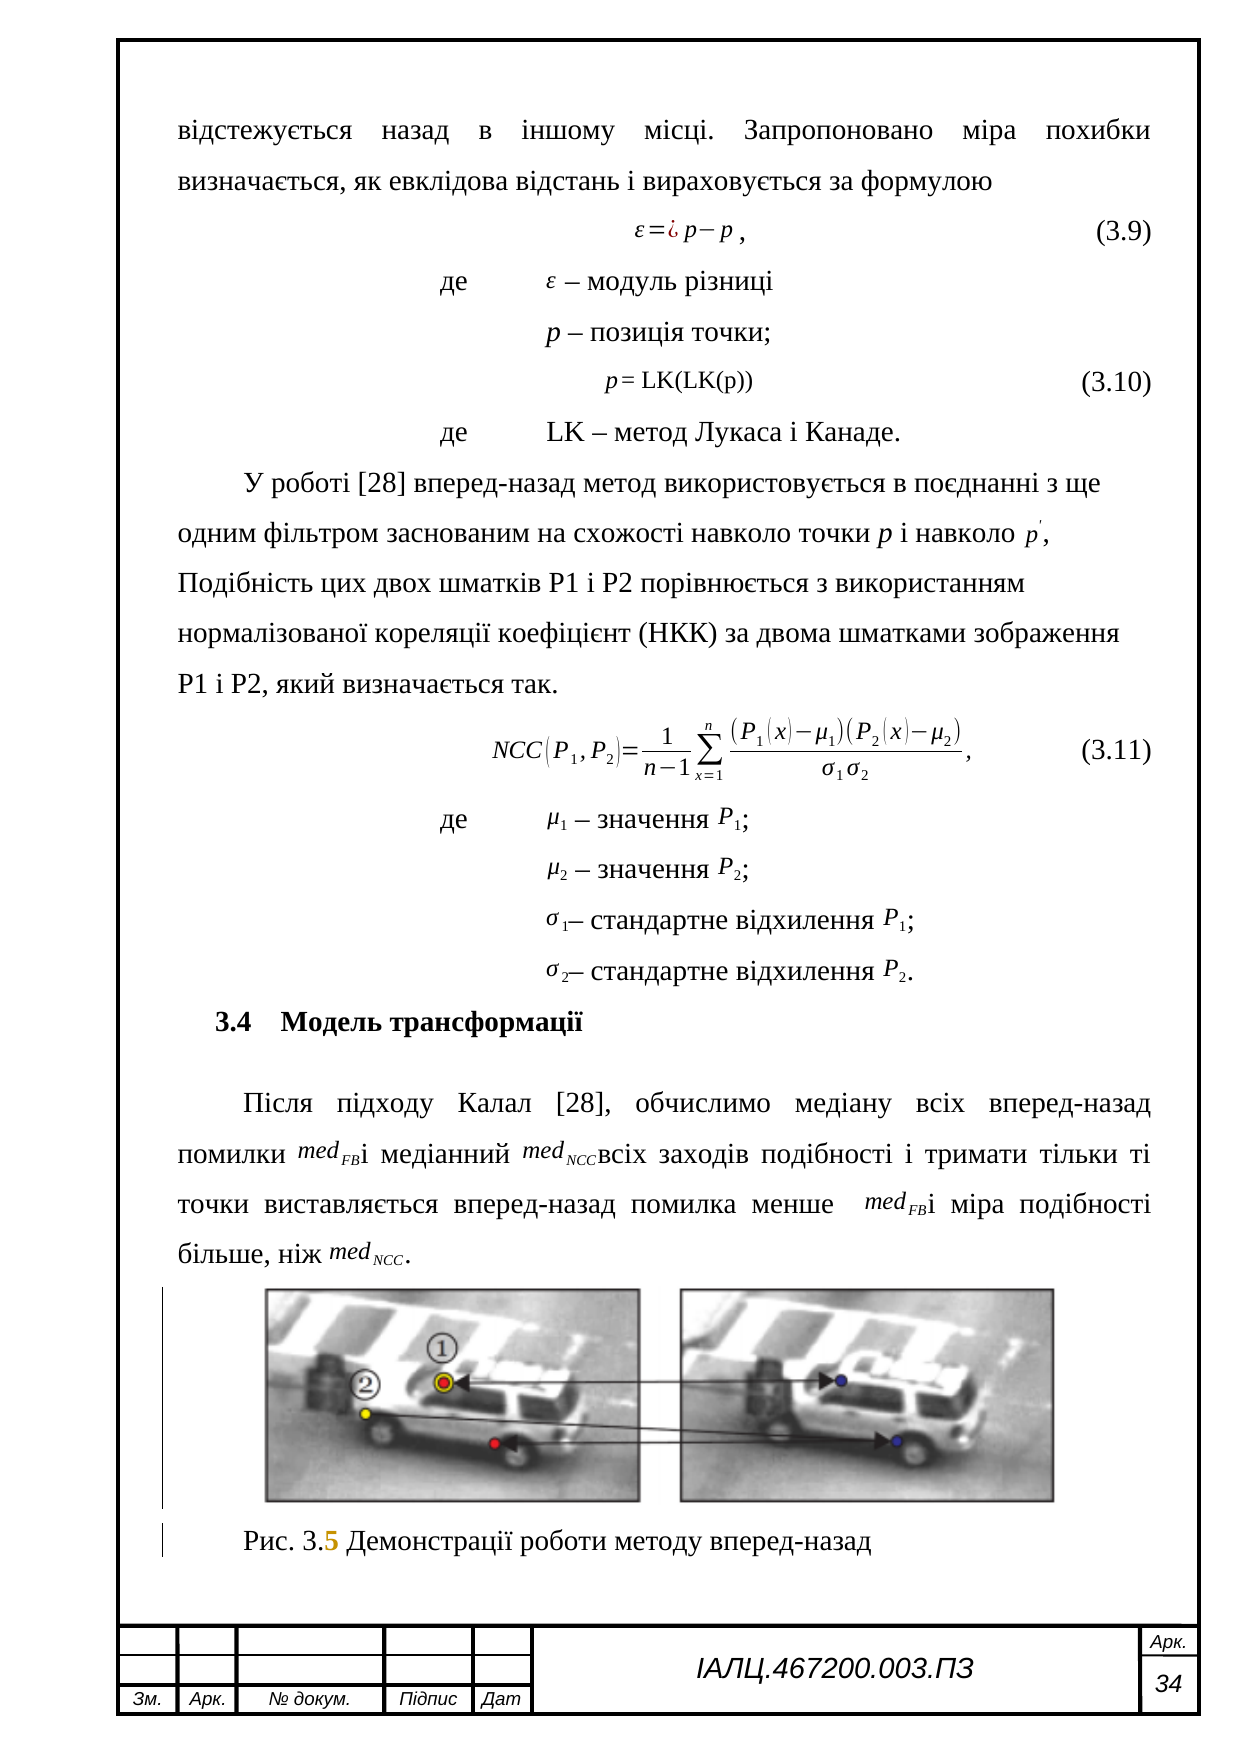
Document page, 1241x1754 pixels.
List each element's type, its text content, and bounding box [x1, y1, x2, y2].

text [177, 112, 1152, 196]
text (3.11) [177, 716, 1152, 784]
text – стандартне відхилення . [283, 953, 1152, 987]
text – значення ; [283, 851, 1152, 886]
text p – позиція точки; [283, 314, 1152, 347]
text (3.10) [177, 364, 1152, 398]
subtitle Модель трансформації [215, 1004, 1152, 1037]
text У роботі [28] вперед-назад метод використовується в поєднанні з ще одним фільтром заснованим на схожості навколо точки p і навколо , Подібність цих двох шматків P1 і P2 порівнюється з використанням нормалізованої кореляції коефіцієнт (НКК) за двома шматками зображення P1 і P2, який визначається так. [177, 465, 1152, 699]
text – стандартне відхилення ; [283, 902, 1152, 936]
text , (3.9) [177, 213, 1152, 247]
text Після підходу Калал [28], обчислимо медіану всіх вперед-назад помилки і медіанний всіх заходів подібності і тримати тільки ті точки виставляється вперед-назад помилка менше і міра подібності більше, ніж . [177, 1086, 1152, 1270]
text де – модуль різниці [177, 263, 1152, 297]
picture [242, 1286, 1084, 1509]
text Рис. 3.5 Демонстрації роботи методу вперед-назад [177, 1523, 1152, 1557]
text де – значення ; [177, 801, 1152, 835]
text де LK – метод Лукаса і Канаде. [177, 414, 1152, 448]
